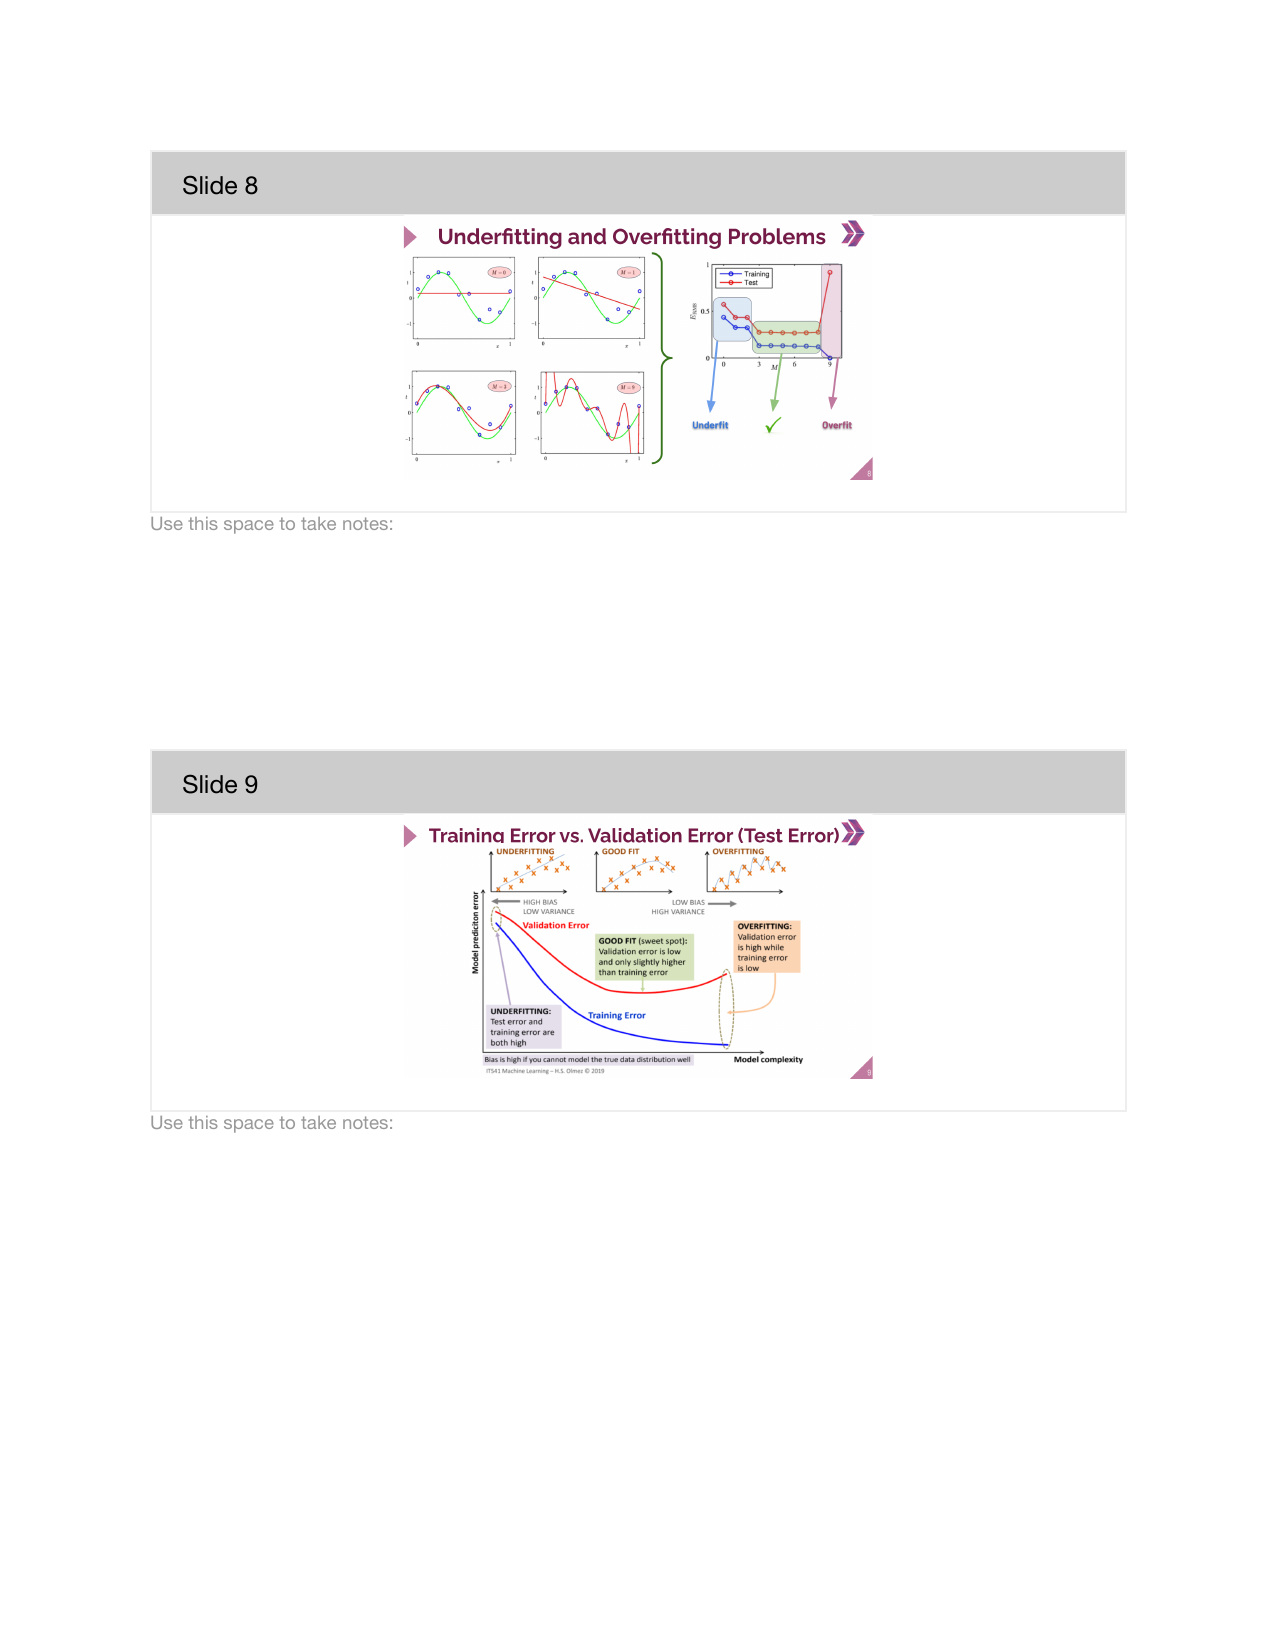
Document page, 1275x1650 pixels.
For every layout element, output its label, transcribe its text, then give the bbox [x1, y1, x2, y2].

text Use this space to take notes: [150, 513, 1125, 536]
picture [403, 215, 873, 480]
table_header Slide 8 [152, 152, 1125, 214]
table_header Slide 9 [152, 751, 1125, 813]
table_cell [152, 216, 1125, 511]
text Use this space to take notes: [150, 1112, 1125, 1135]
table_cell [152, 815, 1125, 1110]
picture [403, 814, 873, 1079]
